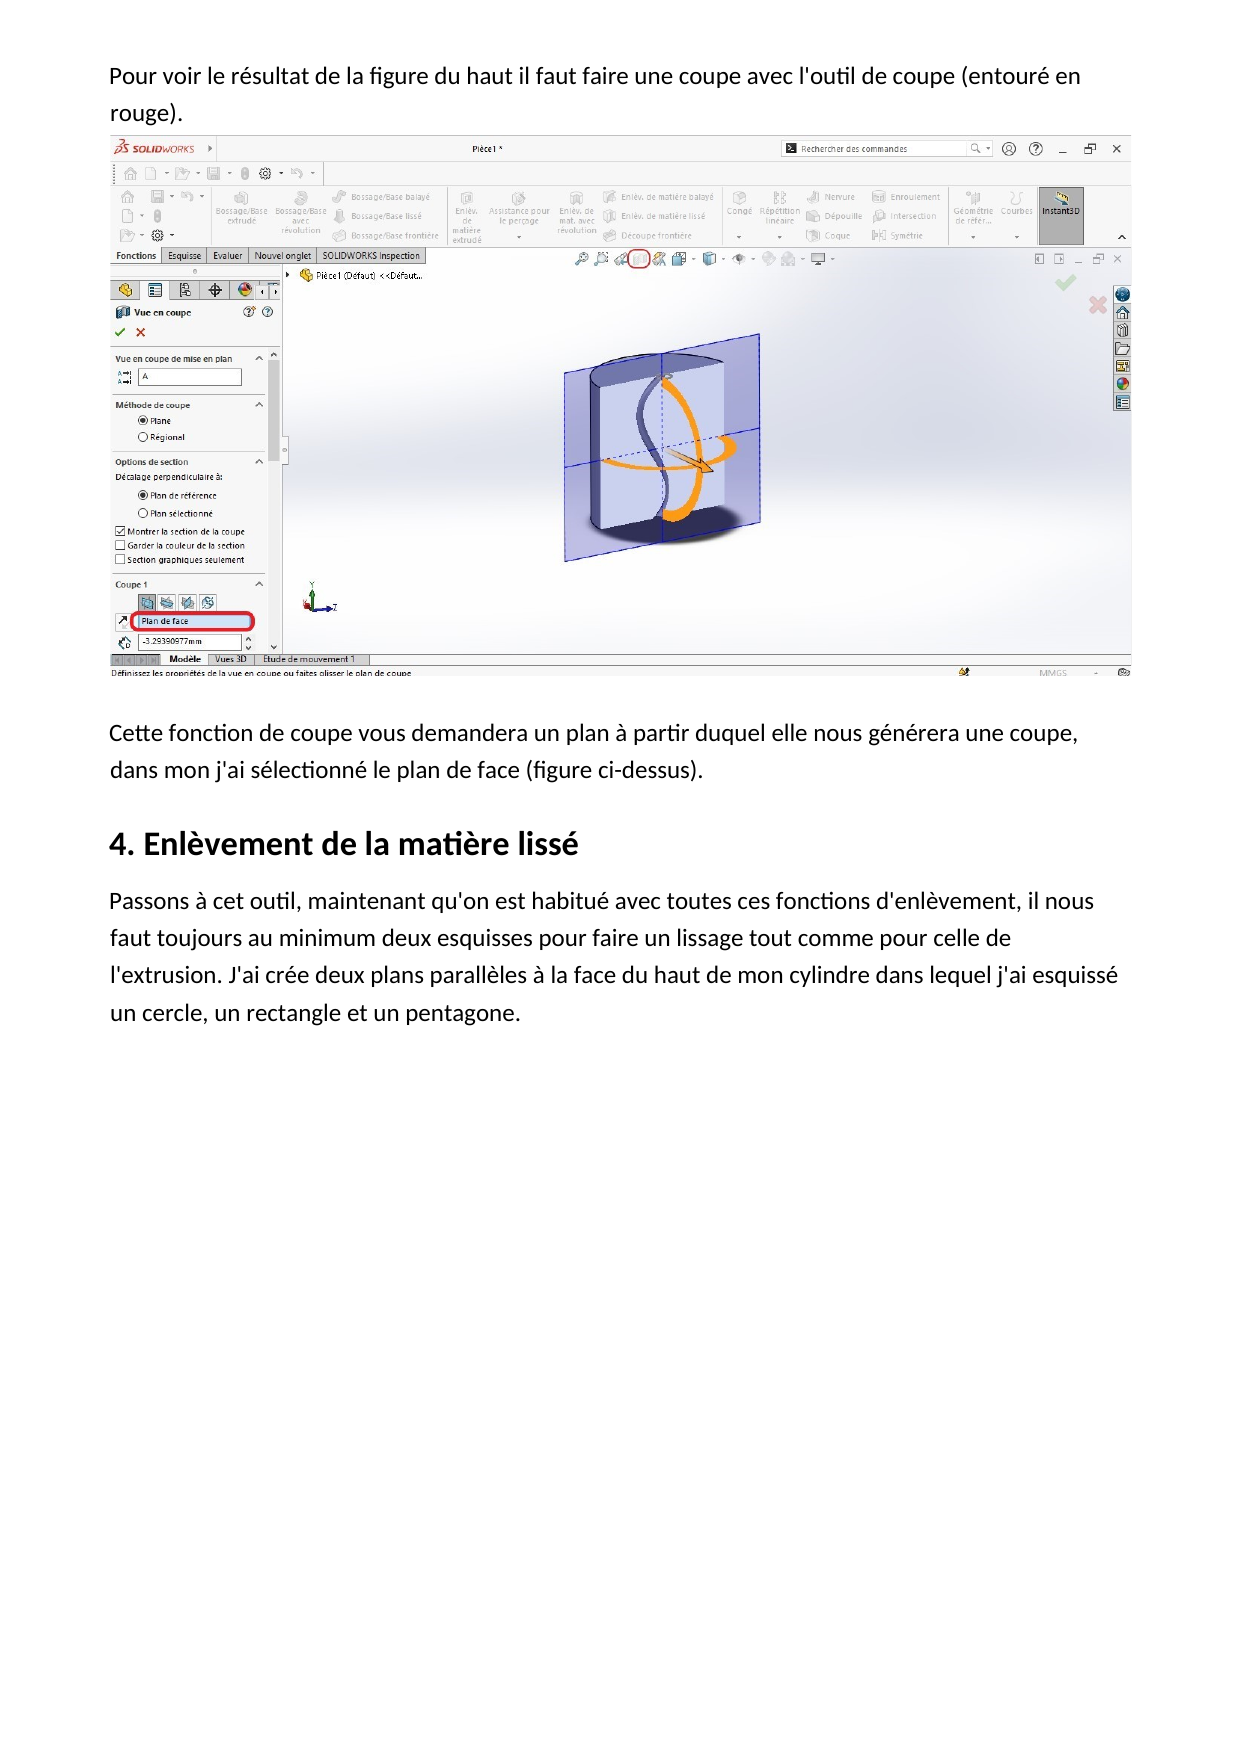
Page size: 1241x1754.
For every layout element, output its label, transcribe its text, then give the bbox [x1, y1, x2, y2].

picture [110, 135, 1132, 676]
text Cette fonction de coupe vous demandera un plan à partir duquel elle nous générera une coupe, dans mon j'ai sélectionné le plan de face (figure ci-dessus). [109, 717, 1129, 784]
text Pour voir le résultat de la figure du haut il faut faire une coupe avec l'outil de coupe (entouré en rouge). [109, 60, 1129, 128]
subtitle 4. Enlèvement de la matière lissé [109, 822, 1130, 864]
text Passons à cet outil, maintenant qu'on est habitué avec toutes ces fonctions d'enlèvement, il nous faut toujours au minimum deux esquisses pour faire un lissage tout comme pour celle de l'extrusion. J'ai crée deux plans parallèles à la face du haut de mon cylindre dans lequel j'ai esquissé un cercle, un rectangle et un pentagone. [109, 885, 1129, 1027]
